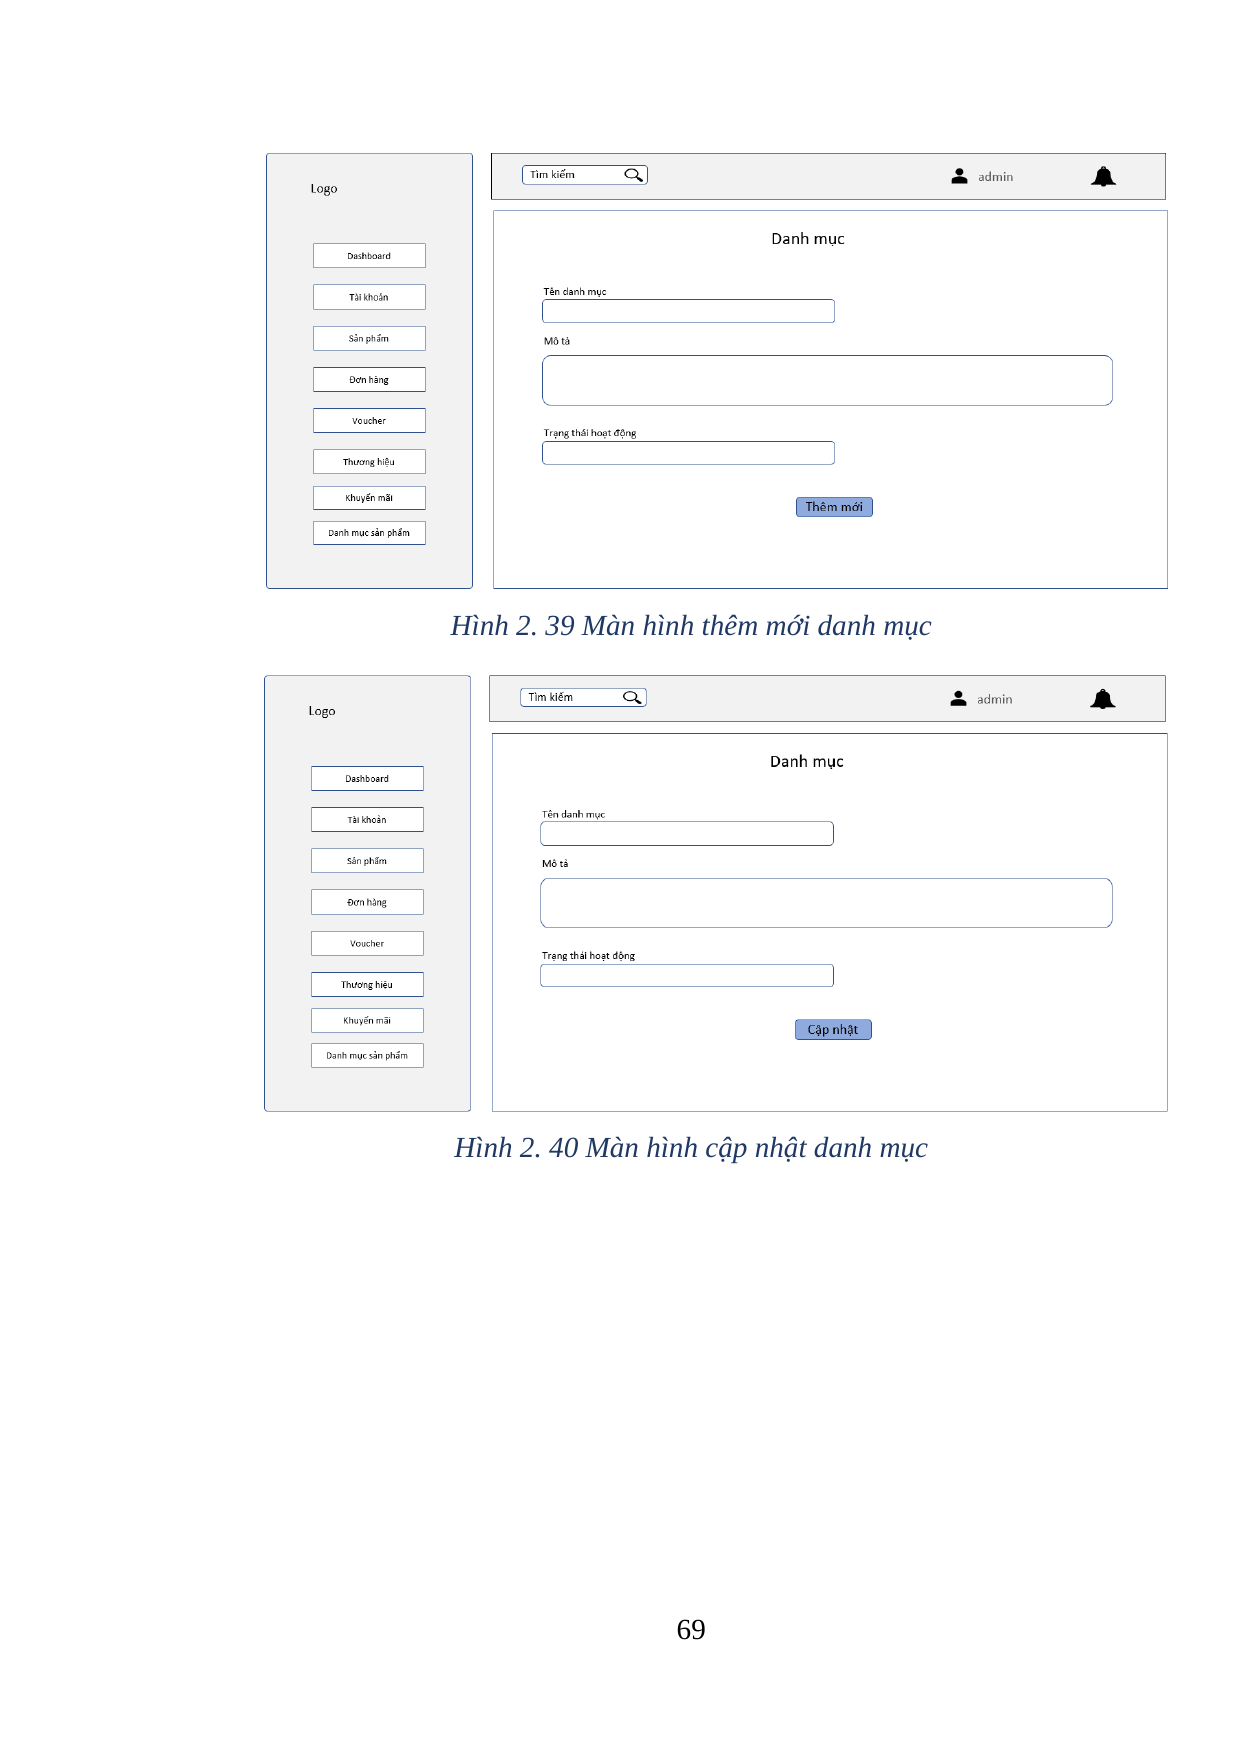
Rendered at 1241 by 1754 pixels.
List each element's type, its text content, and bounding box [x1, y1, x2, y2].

picture [259, 662, 1176, 1120]
text Hình 2. 39 Màn hình thêm mới danh mục [260, 608, 1122, 641]
text Hình 2. 40 Màn hình cập nhật danh mục [260, 1130, 1122, 1163]
picture [259, 147, 1176, 598]
